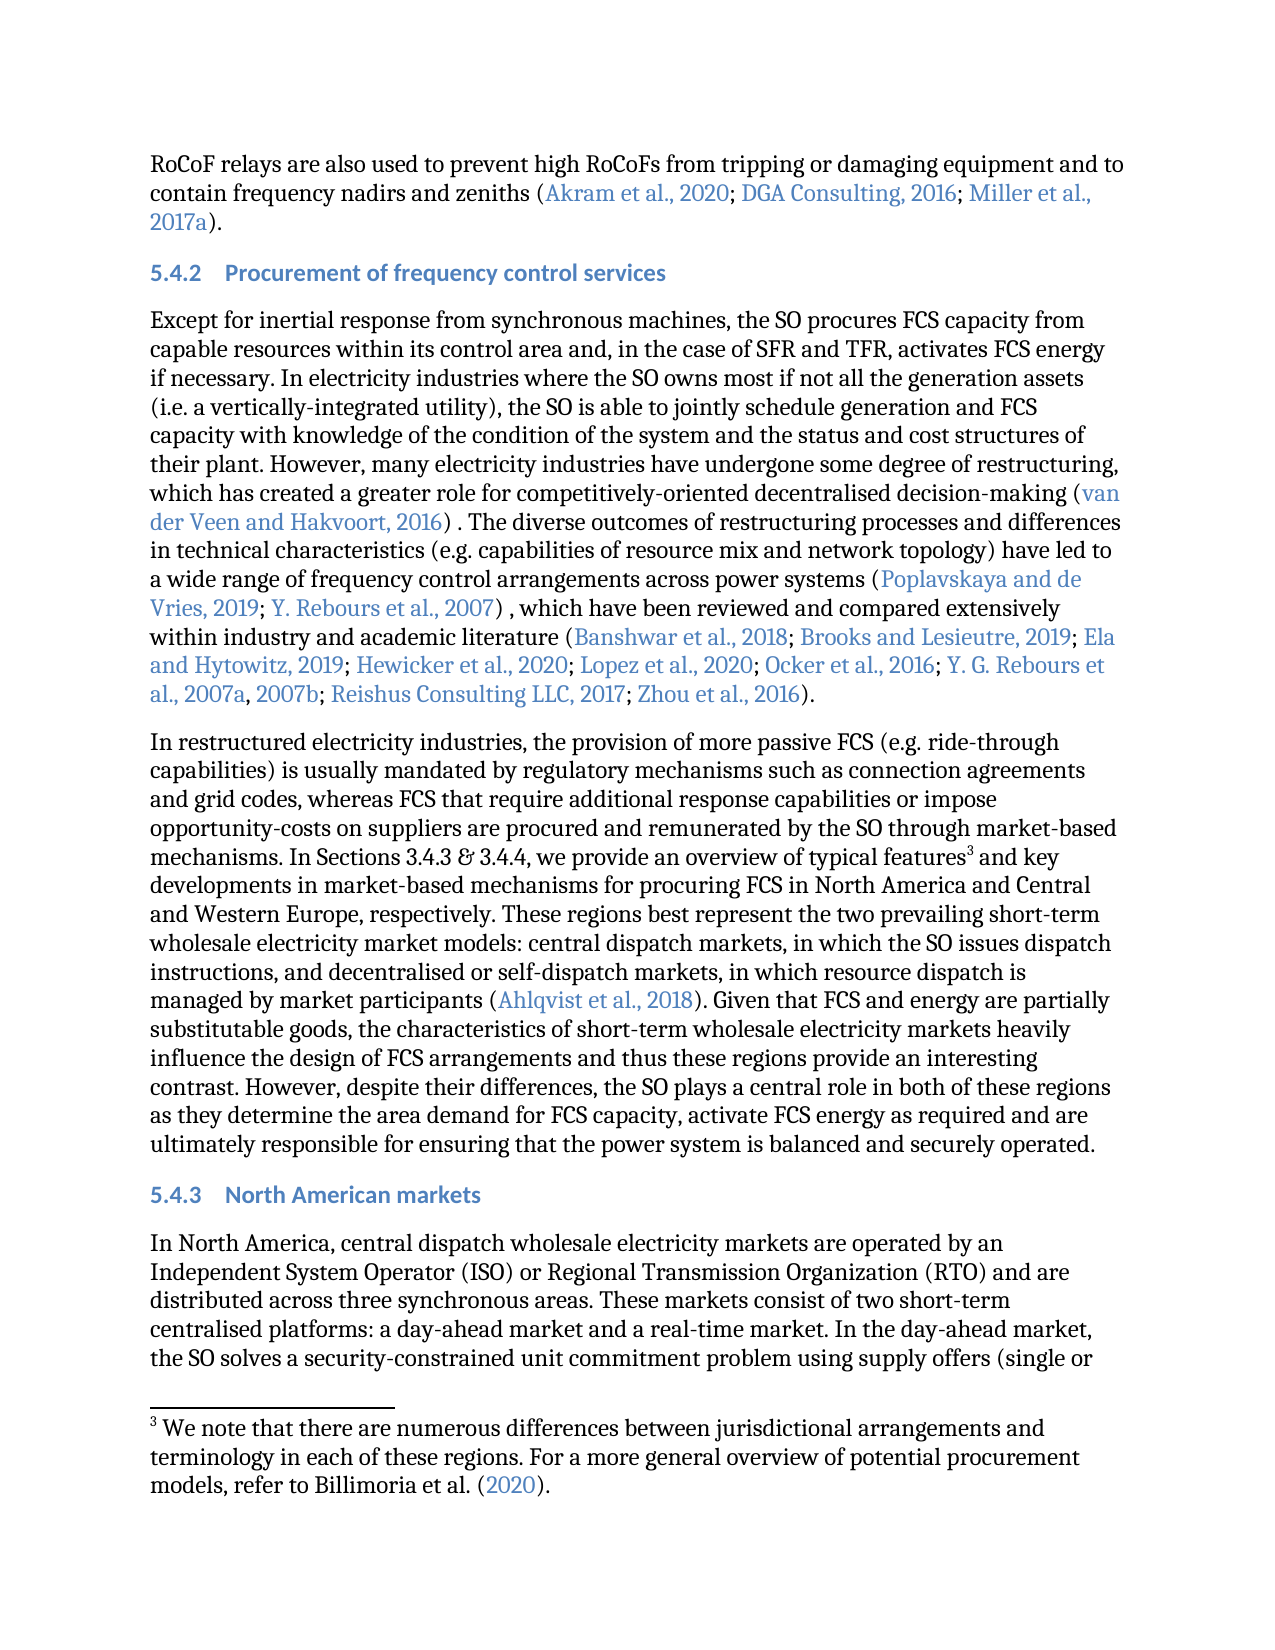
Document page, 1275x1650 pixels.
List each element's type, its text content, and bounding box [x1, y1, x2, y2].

subtitle 5.4.2 Procurement of frequency control services [150, 257, 1125, 288]
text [150, 150, 1125, 236]
text Except for inertial response from synchronous machines, the SO procures FCS capacity from capable resources within its control area and, in the case of SFR and TFR, activates FCS energy if necessary. In electricity industries where the SO owns most if not all the generation assets (i.e. a vertically-integrated utility), the SO is able to jointly schedule generation and FCS capacity with knowledge of the condition of the system and the status and cost structures of their plant. However, many electricity industries have undergone some degree of restructuring, which has created a greater role for competitively-oriented decentralised decision-making (van der Veen and Hakvoort, 2016) . The diverse outcomes of restructuring processes and differences in technical characteristics (e.g. capabilities of resource mix and network topology) have led to a wide range of frequency control arrangements across power systems (Poplavskaya and de Vries, 2019; Y. Rebours et al., 2007) , which have been reviewed and compared extensively within industry and academic literature (Banshwar et al., 2018; Brooks and Lesieutre, 2019; Ela and Hytowitz, 2019; Hewicker et al., 2020; Lopez et al., 2020; Ocker et al., 2016; Y. G. Rebours et al., 2007a, 2007b; Reishus Consulting LLC, 2017; Zhou et al., 2016). [150, 306, 1125, 709]
text In restructured electricity industries, the provision of more passive FCS (e.g. ride-through capabilities) is usually mandated by regulatory mechanisms such as connection agreements and grid codes, whereas FCS that require additional response capabilities or impose opportunity-costs on suppliers are procured and remunerated by the SO through market-based mechanisms. In Sections 3.4.3 & 3.4.4, we provide an overview of typical features and key developments in market-based mechanisms for procuring FCS in North America and Central and Western Europe, respectively. These regions best represent the two prevailing short-term wholesale electricity market models: central dispatch markets, in which the SO issues dispatch instructions, and decentralised or self-dispatch markets, in which resource dispatch is managed by market participants (Ahlqvist et al., 2018). Given that FCS and energy are partially substitutable goods, the characteristics of short-term wholesale electricity markets heavily influence the design of FCS arrangements and thus these regions provide an interesting contrast. However, despite their differences, the SO plays a central role in both of these regions as they determine the area demand for FCS capacity, activate FCS energy as required and are ultimately responsible for ensuring that the power system is balanced and securely operated. [150, 728, 1125, 1159]
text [150, 1229, 1125, 1373]
subtitle 5.4.3 North American markets [150, 1180, 1125, 1210]
